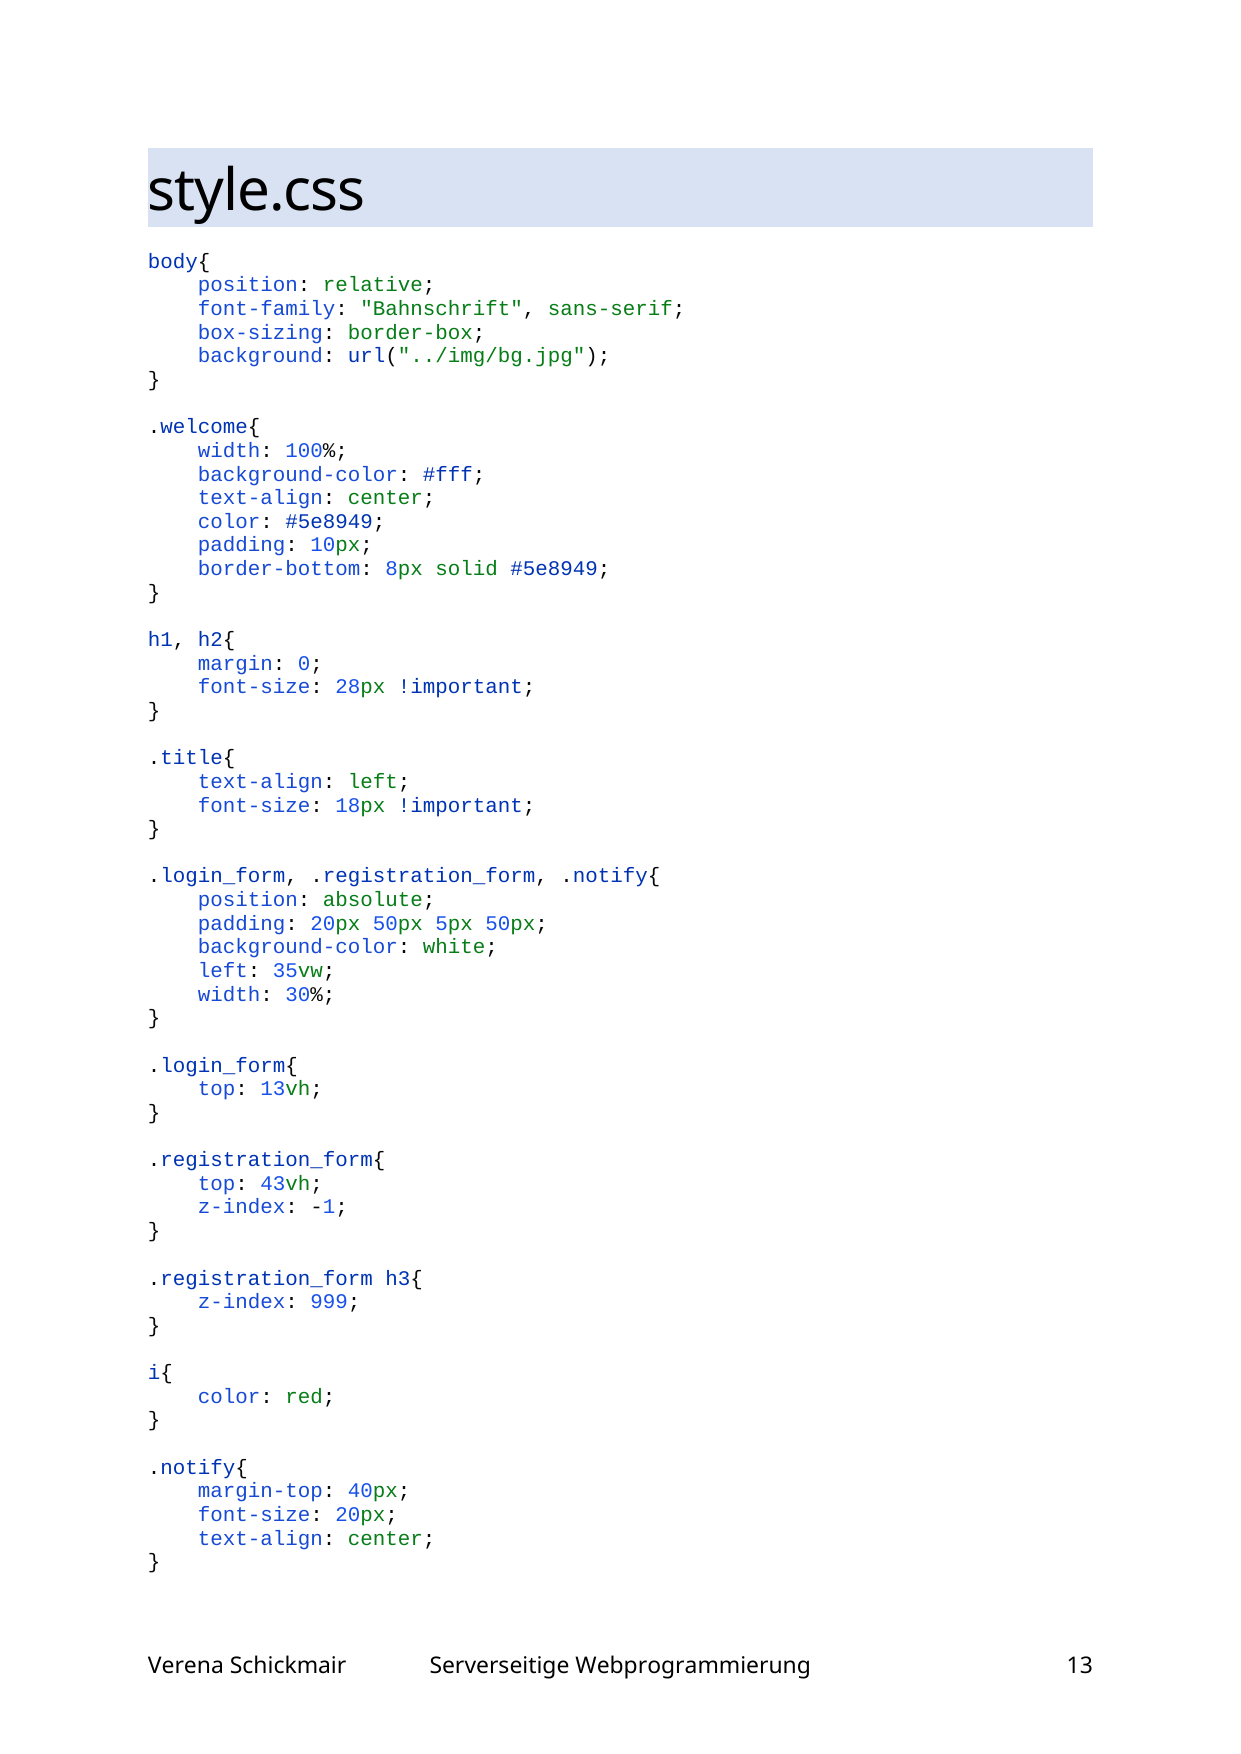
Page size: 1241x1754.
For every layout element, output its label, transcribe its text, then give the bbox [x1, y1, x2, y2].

text body{ position: relative; font-family: "Bahnschrift", sans-serif; box-sizing: border-box; background: url("../img/bg.jpg"); } .welcome{ width: 100%; background-color: #fff; text-align: center; color: #5e8949; padding: 10px; border-bottom: 8px solid #5e8949; } h1, h2{ margin: 0; font-size: 28px !important; } .title{ text-align: left; font-size: 18px !important; } .login_form, .registration_form, .notify{ position: absolute; padding: 20px 50px 5px 50px; background-color: white; left: 35vw; width: 30%; } .login_form{ top: 13vh; } .registration_form{ top: 43vh; z-index: -1; } .registration_form h3{ z-index: 999; } i{ color: red; } .notify{ margin-top: 40px; font-size: 20px; text-align: center; } [148, 251, 1093, 1598]
title style.css [148, 148, 1093, 227]
